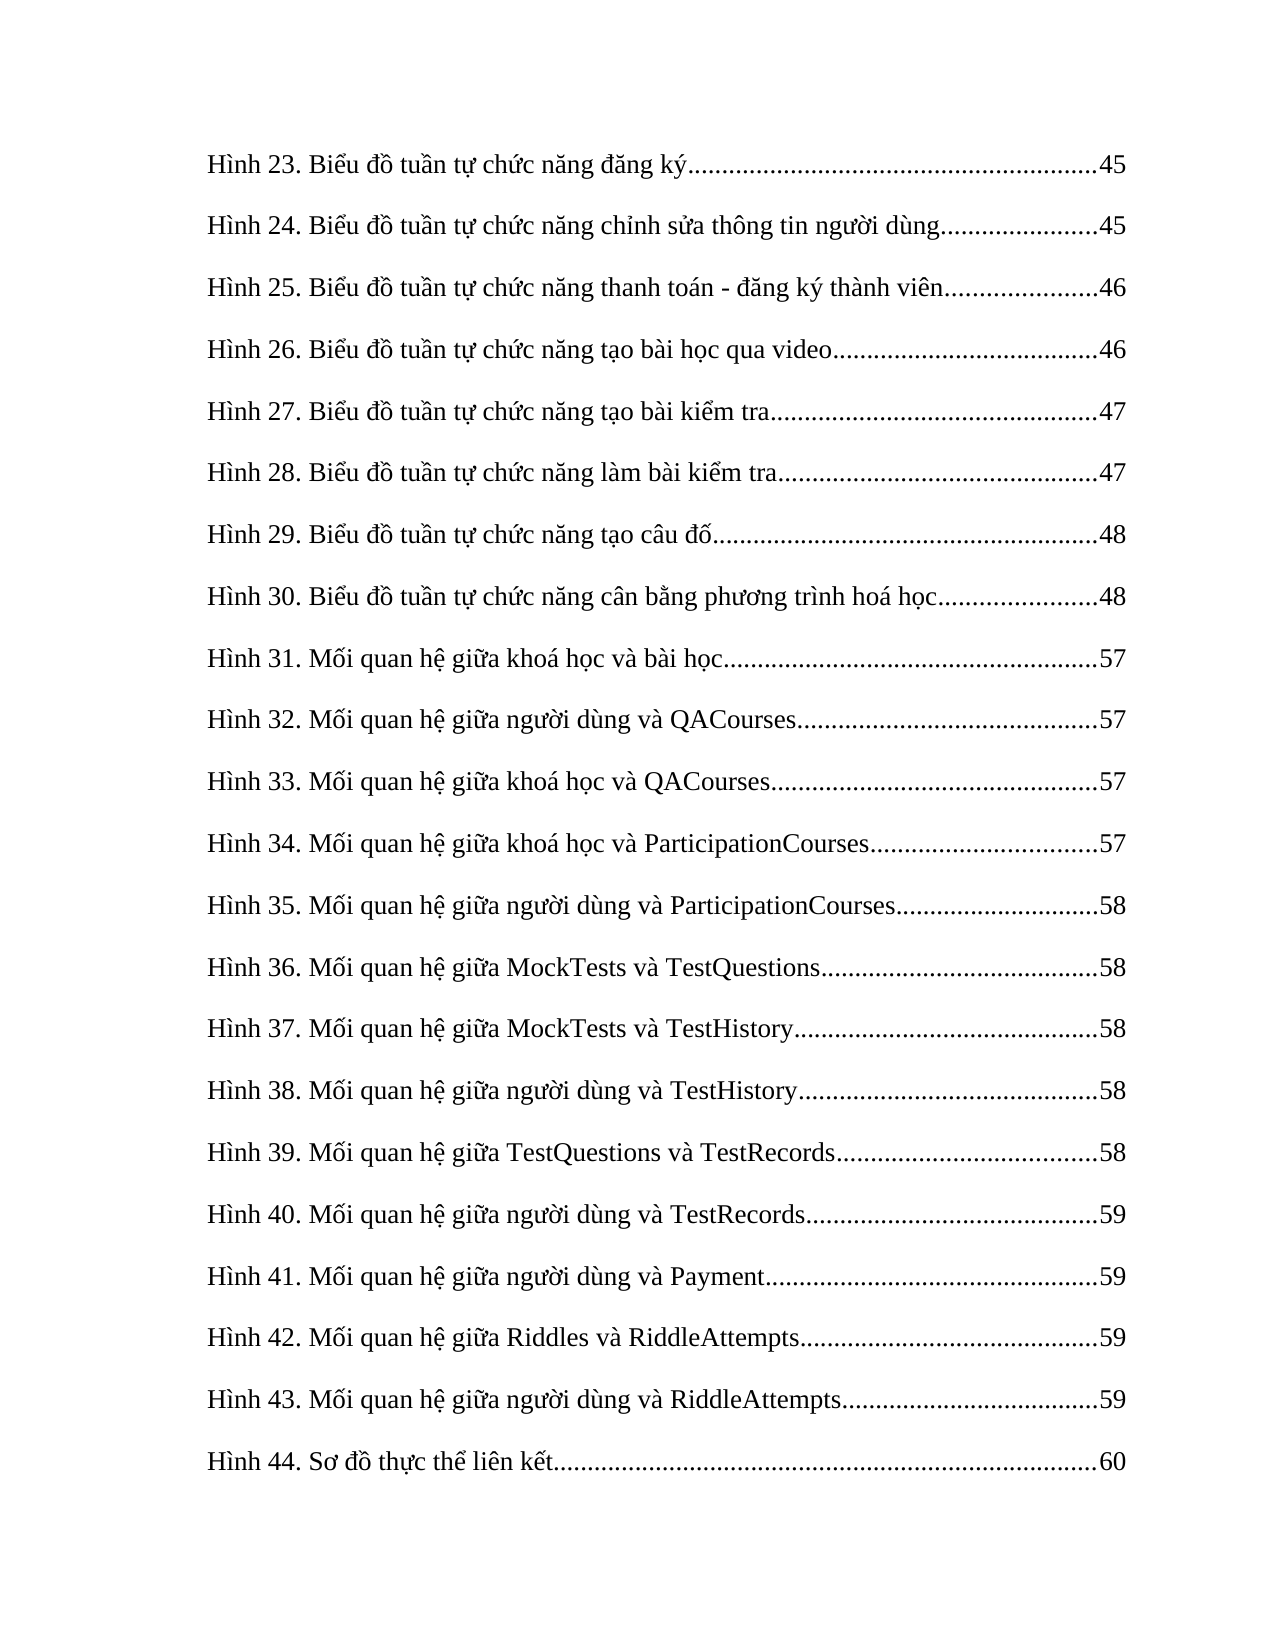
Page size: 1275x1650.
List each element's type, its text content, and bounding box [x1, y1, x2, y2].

text Hình 29. Biểu đồ tuần tự chức năng tạo câu đố 48 [207, 518, 1127, 549]
text Hình 34. Mối quan hệ giữa khoá học và ParticipationCourses 57 [207, 827, 1127, 858]
text Hình 23. Biểu đồ tuần tự chức năng đăng ký 45 [207, 148, 1127, 179]
text Hình 25. Biểu đồ tuần tự chức năng thanh toán - đăng ký thành viên 46 [207, 271, 1127, 302]
text Hình 38. Mối quan hệ giữa người dùng và TestHistory 58 [207, 1074, 1127, 1105]
text Hình 37. Mối quan hệ giữa MockTests và TestHistory 58 [207, 1012, 1127, 1044]
text Hình 32. Mối quan hệ giữa người dùng và QACourses 57 [207, 704, 1127, 735]
text Hình 33. Mối quan hệ giữa khoá học và QACourses 57 [207, 765, 1127, 797]
text Hình 24. Biểu đồ tuần tự chức năng chỉnh sửa thông tin người dùng 45 [207, 209, 1127, 241]
text Hình 28. Biểu đồ tuần tự chức năng làm bài kiểm tra 47 [207, 457, 1127, 488]
text Hình 42. Mối quan hệ giữa Riddles và RiddleAttempts 59 [207, 1321, 1127, 1352]
text Hình 40. Mối quan hệ giữa người dùng và TestRecords 59 [207, 1198, 1127, 1229]
text Hình 35. Mối quan hệ giữa người dùng và ParticipationCourses 58 [207, 889, 1127, 920]
text Hình 36. Mối quan hệ giữa MockTests và TestQuestions 58 [207, 951, 1127, 982]
text Hình 43. Mối quan hệ giữa người dùng và RiddleAttempts 59 [207, 1383, 1127, 1414]
text Hình 31. Mối quan hệ giữa khoá học và bài học 57 [207, 642, 1127, 673]
text Hình 27. Biểu đồ tuần tự chức năng tạo bài kiểm tra 47 [207, 395, 1127, 426]
text Hình 30. Biểu đồ tuần tự chức năng cân bằng phương trình hoá học 48 [207, 580, 1127, 611]
text Hình 41. Mối quan hệ giữa người dùng và Payment 59 [207, 1259, 1127, 1291]
text Hình 39. Mối quan hệ giữa TestQuestions và TestRecords 58 [207, 1136, 1127, 1167]
text Hình 26. Biểu đồ tuần tự chức năng tạo bài học qua video 46 [207, 333, 1127, 364]
text Hình 44. Sơ đồ thực thể liên kết 60 [207, 1445, 1127, 1476]
